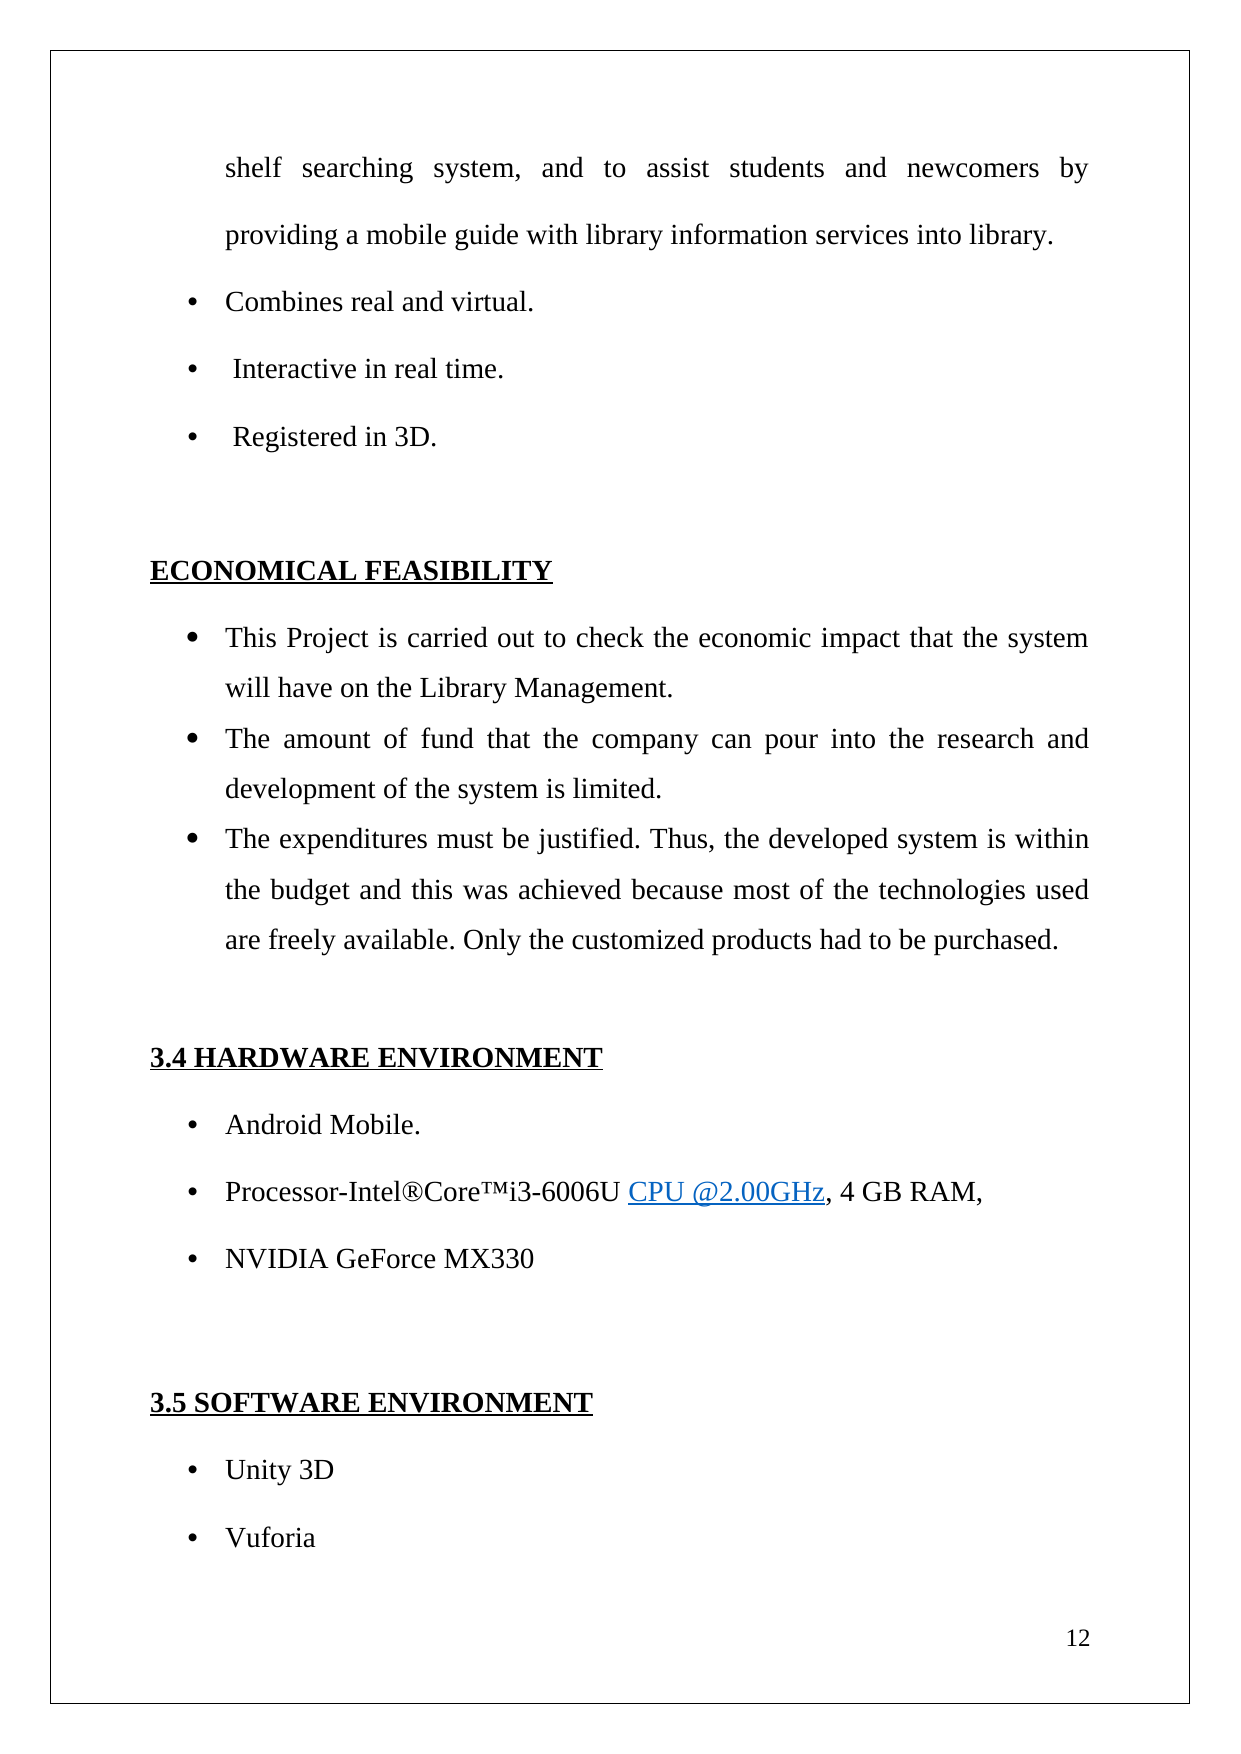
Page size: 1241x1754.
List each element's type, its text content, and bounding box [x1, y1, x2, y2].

text 3.4 HARDWARE ENVIRONMENT [150, 1040, 1090, 1073]
text ECONOMICAL FEASIBILITY [150, 553, 1090, 587]
list Interactive in real time. [187, 351, 1090, 385]
list The amount of fund that the company can pour into the research and development of the system is limited. [187, 721, 1090, 805]
list The expenditures must be justified. Thus, the developed system is within the budget and this was achieved because most of the technologies used are freely available. Only the customized products had to be purchased. [187, 822, 1090, 956]
list NVIDIA GeForce MX330 [187, 1241, 1090, 1275]
list Unity 3D [187, 1452, 1090, 1486]
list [187, 150, 1090, 251]
text 3.5 SOFTWARE ENVIRONMENT [150, 1385, 1090, 1419]
list Vuforia [187, 1520, 1090, 1553]
list Combines real and virtual. [187, 284, 1090, 318]
list Android Mobile. [187, 1107, 1090, 1141]
list Processor-Intel®Core™i3-6006U CPU @2.00GHz, 4 GB RAM, [187, 1174, 1090, 1208]
list This Project is carried out to check the economic impact that the system will have on the Library Management. [187, 620, 1090, 704]
list Registered in 3D. [187, 419, 1090, 452]
